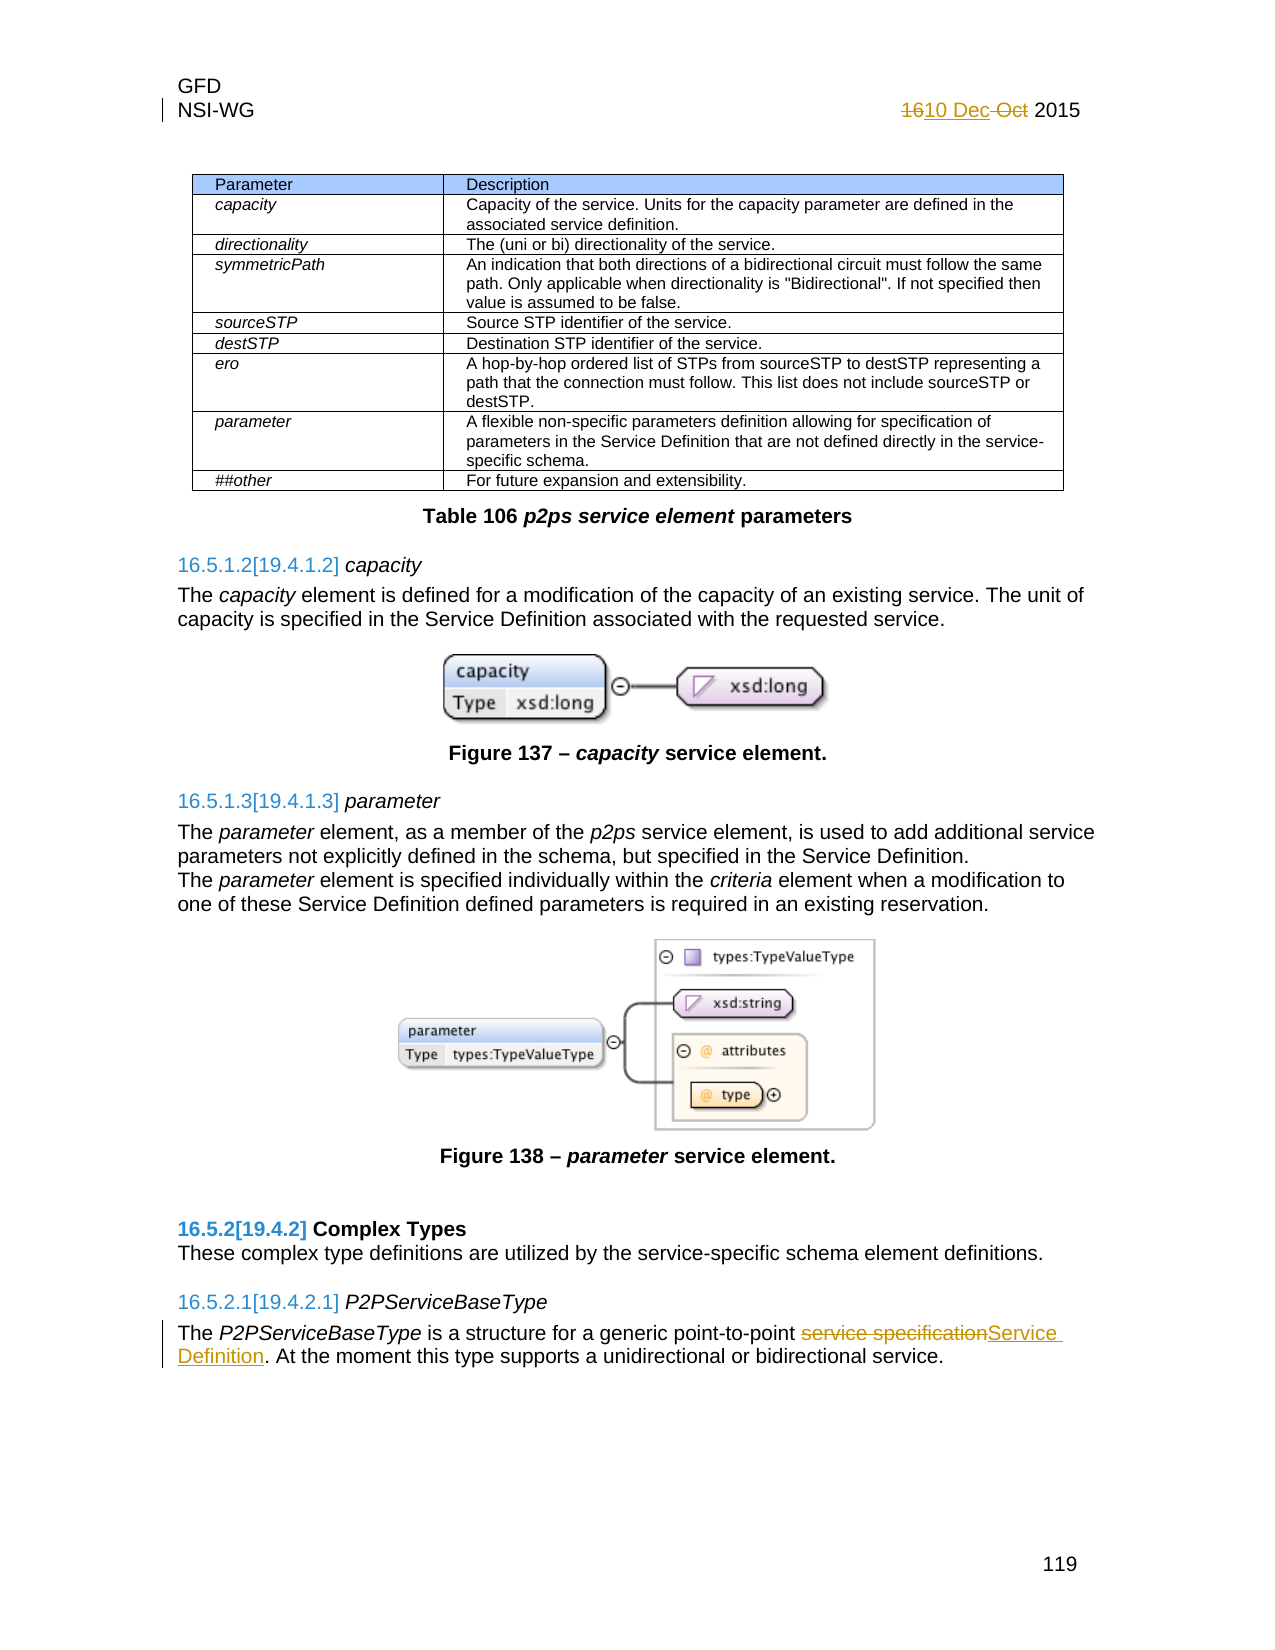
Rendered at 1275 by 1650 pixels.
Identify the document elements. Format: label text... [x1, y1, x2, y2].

text The parameter element is specified individually within the criteria element when a modification to one of these Service Definition defined parameters is required in an existing reservation. [177, 867, 1098, 915]
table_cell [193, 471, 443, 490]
picture [443, 654, 832, 728]
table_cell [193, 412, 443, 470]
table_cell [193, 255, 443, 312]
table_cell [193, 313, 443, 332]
text Figure – parameter service element. [177, 1144, 1098, 1168]
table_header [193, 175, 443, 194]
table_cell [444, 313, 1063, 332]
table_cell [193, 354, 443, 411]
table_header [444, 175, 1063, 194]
subtitle parameter [177, 789, 1098, 813]
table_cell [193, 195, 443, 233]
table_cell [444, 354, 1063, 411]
text These complex type definitions are utilized by the service-specific schema element definitions. [177, 1241, 1098, 1265]
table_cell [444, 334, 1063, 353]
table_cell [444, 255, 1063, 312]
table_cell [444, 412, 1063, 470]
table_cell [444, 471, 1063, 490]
subtitle capacity [177, 552, 1098, 576]
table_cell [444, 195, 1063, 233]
text Figure – capacity service element. [177, 740, 1098, 764]
subtitle Complex Types [177, 1217, 1098, 1241]
text The parameter element, as a member of the p2ps service element, is used to add additional service parameters not explicitly defined in the schema, but specified in the Service Definition. [177, 819, 1098, 867]
text The P2PServiceBaseType is a structure for a generic point-to-point . At the moment this type supports a unidirectional or bidirectional service. [177, 1320, 1098, 1368]
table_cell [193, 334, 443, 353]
picture [398, 939, 877, 1132]
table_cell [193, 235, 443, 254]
subtitle P2PServiceBaseType [177, 1290, 1098, 1314]
text Table p2ps service element parameters [177, 503, 1098, 527]
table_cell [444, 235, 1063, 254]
text The capacity element is defined for a modification of the capacity of an existing service. The unit of capacity is specified in the Service Definition associated with the requested service. [177, 583, 1098, 631]
